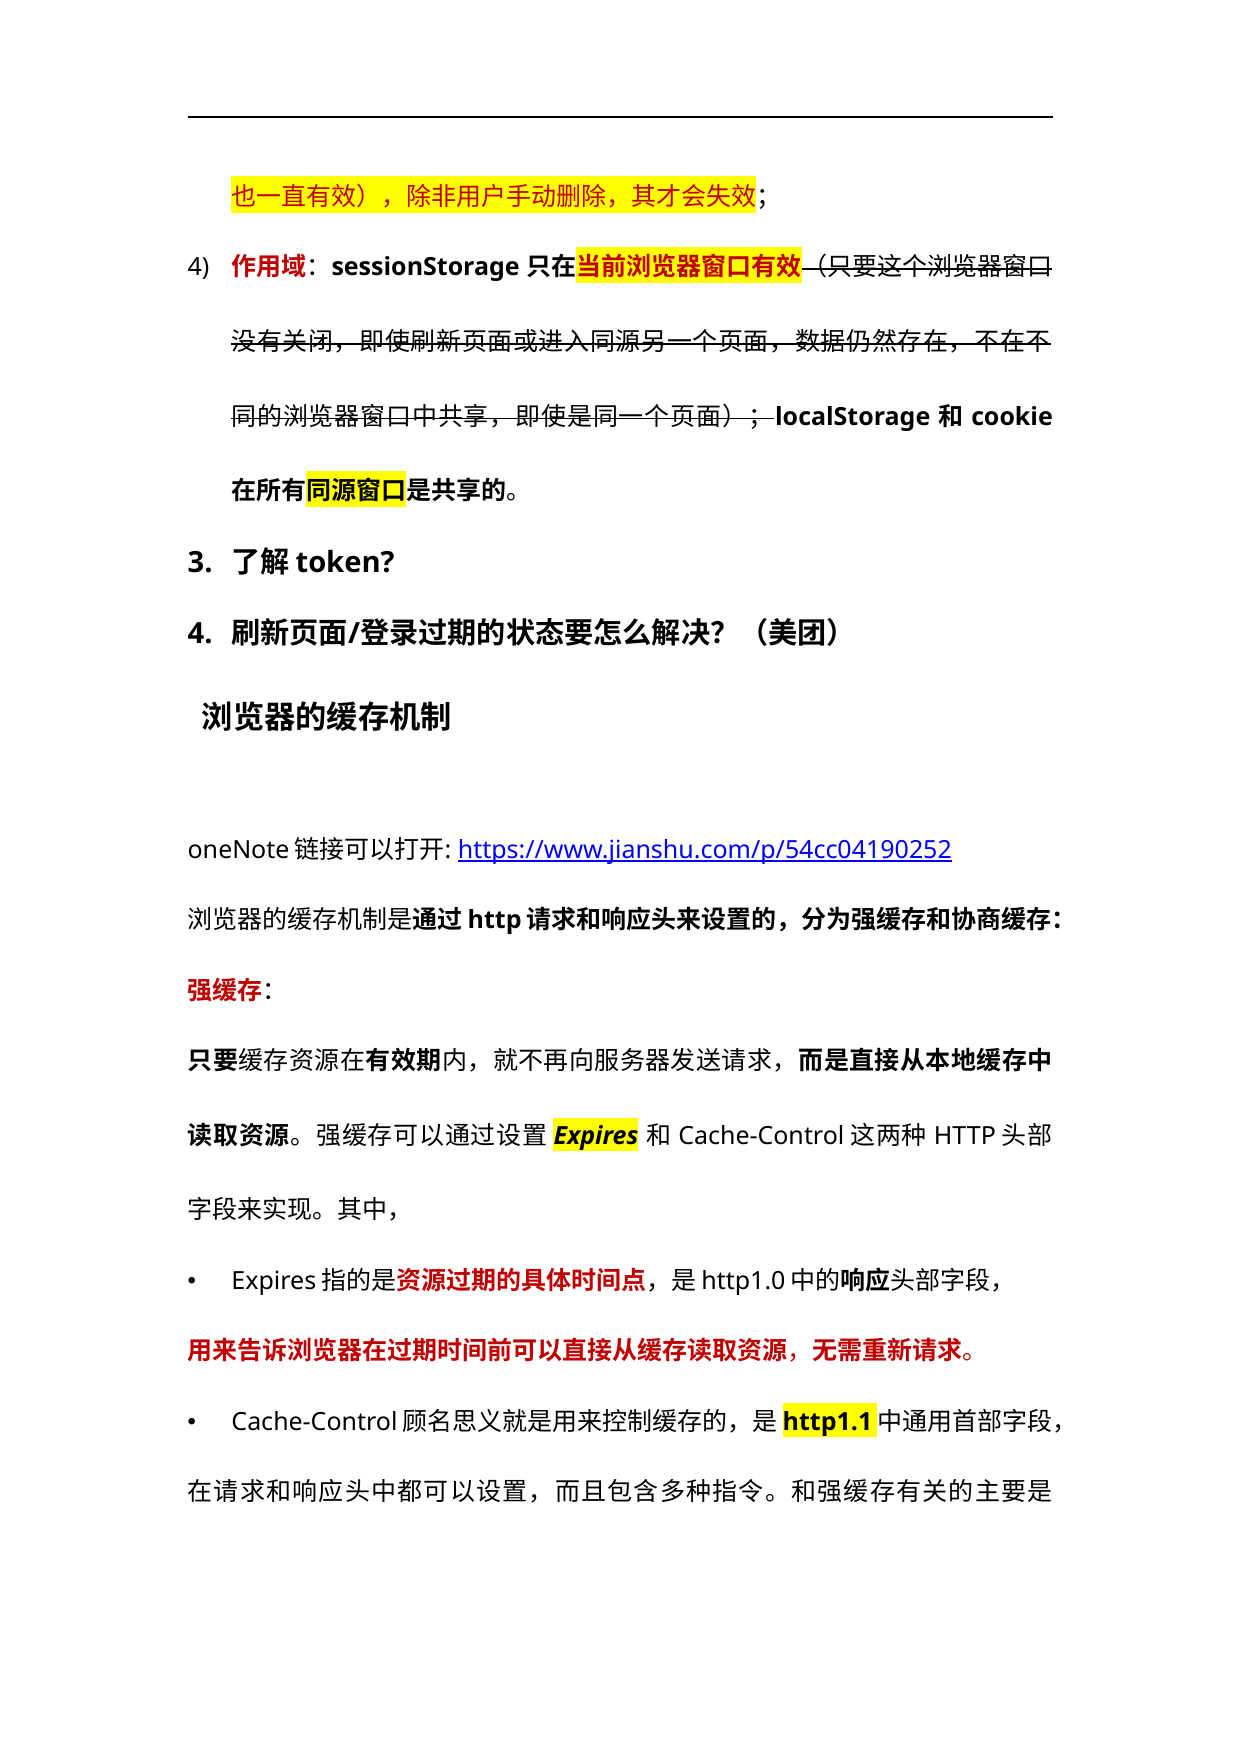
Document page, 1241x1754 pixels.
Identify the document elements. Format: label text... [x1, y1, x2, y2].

subtitle 浏览器的缓存机制 [187, 682, 1053, 747]
list 作用域：sessionStorage 只在当前浏览器窗口有效（只要这个浏览器窗口没有关闭，即使刷新页面或进入同源另一个页面，数据仍然存在，不在不同的浏览器窗口中共享，即使是同一个页面）；localStorage 和 cookie 在所有同源窗口是共享的。 [187, 232, 1053, 521]
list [187, 162, 1053, 227]
subtitle 了解token? [187, 527, 1053, 592]
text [187, 1457, 1053, 1522]
text oneNote链接可以打开: https://www.jianshu.com/p/54cc04190252 [187, 815, 1053, 880]
subtitle 刷新页面/登录过期的状态要怎么解决？（美团） [187, 598, 1053, 663]
list Cache-Control顾名思义就是用来控制缓存的，是http1.1中通用首部字段， [187, 1387, 1053, 1452]
text 只要缓存资源在有效期内，就不再向服务器发送请求，而是直接从本地缓存中读取资源。强缓存可以通过设置Expires 和 Cache-Control这两种 HTTP头部字段来实现。其中， [187, 1026, 1053, 1241]
text 浏览器的缓存机制是通过http请求和响应头来设置的，分为强缓存和协商缓存： [187, 885, 1053, 950]
text 用来告诉浏览器在过期时间前可以直接从缓存读取资源，无需重新请求。 [187, 1316, 1053, 1381]
text 强缓存： [187, 956, 1053, 1021]
list Expires指的是资源过期的具体时间点，是http1.0中的响应头部字段， [187, 1246, 1053, 1311]
